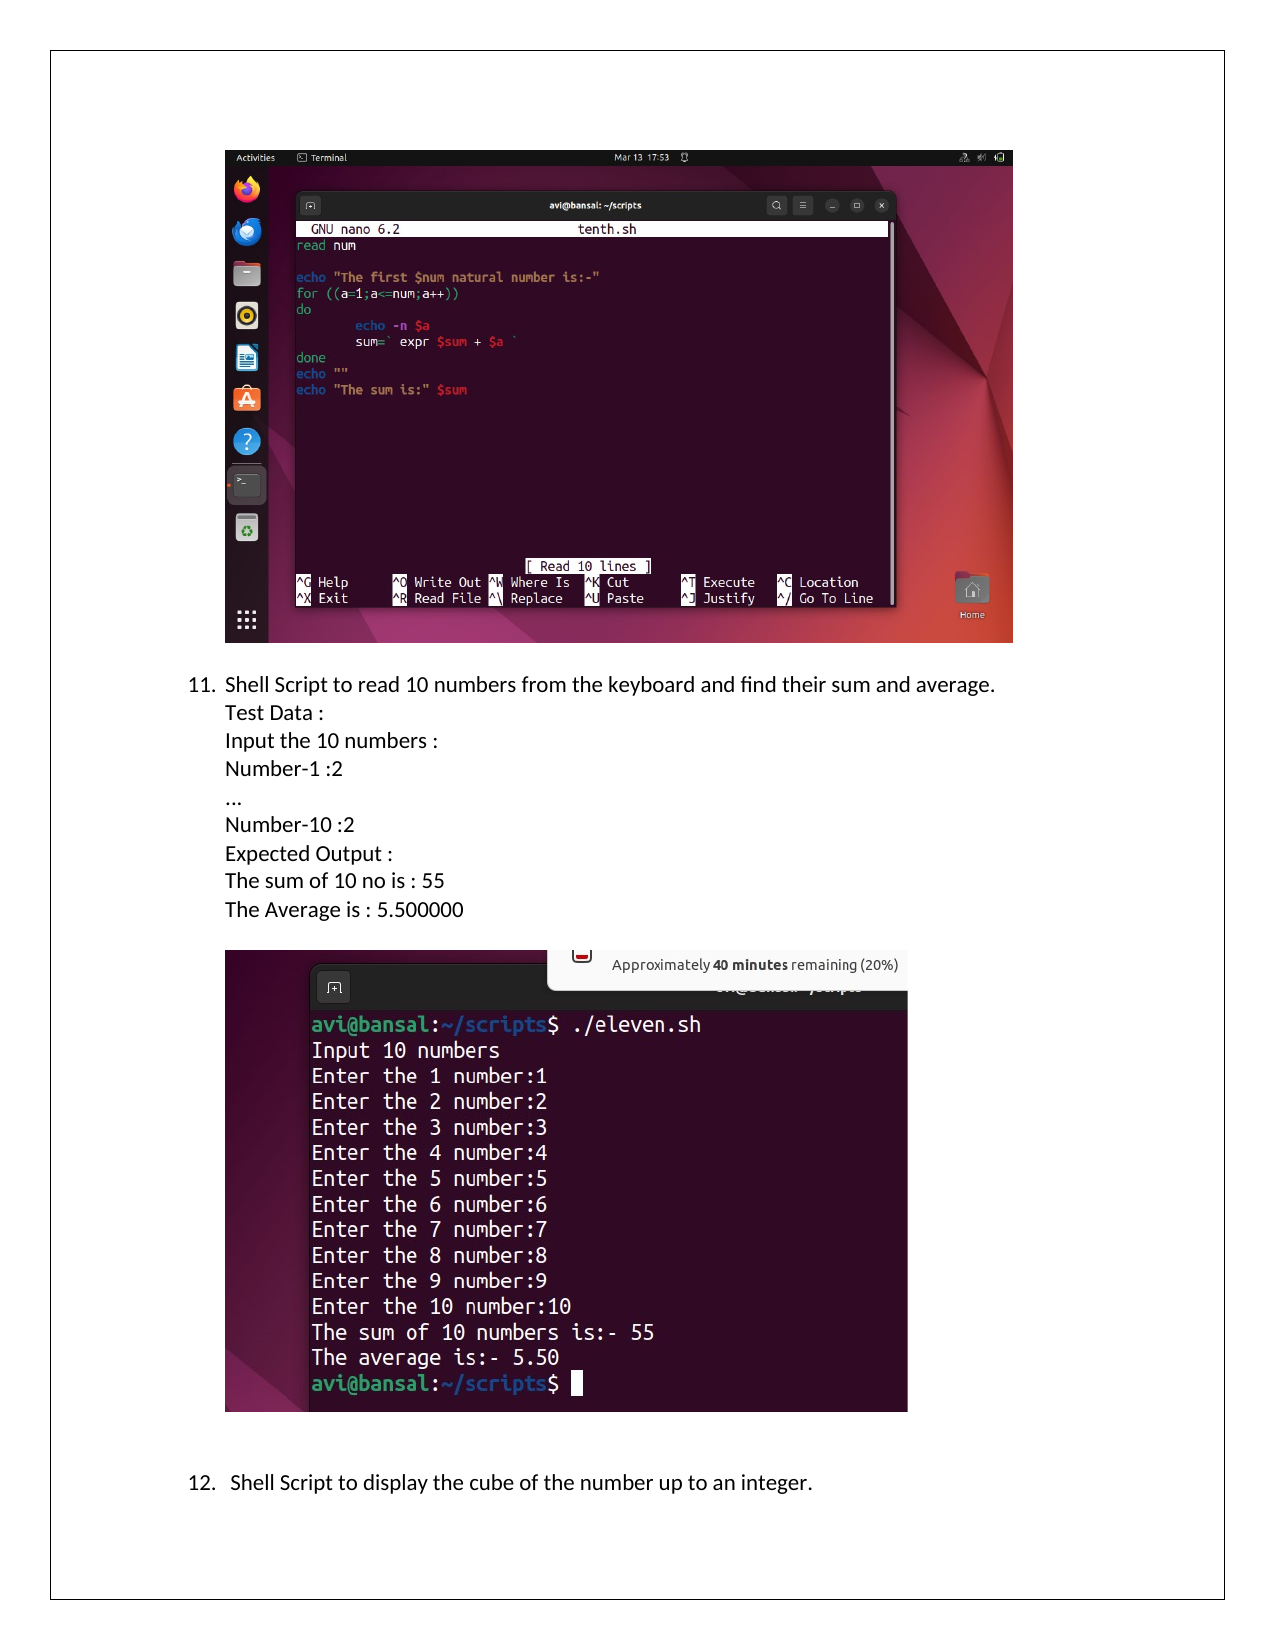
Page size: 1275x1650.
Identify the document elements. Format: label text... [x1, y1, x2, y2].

text Number-10 :2 [225, 811, 1125, 839]
text ... [225, 783, 1125, 811]
picture [225, 950, 908, 1412]
text Test Data : [225, 698, 1125, 727]
text Number-1 :2 [225, 754, 1125, 783]
text Expected Output : [225, 839, 1125, 867]
text The sum of 10 no is : 55 [225, 867, 1125, 895]
picture [225, 150, 1013, 643]
text The Average is : 5.500000 [225, 895, 1125, 923]
list Shell Script to read 10 numbers from the keyboard and find their sum and average. [187, 671, 1125, 698]
text Input the 10 numbers : [225, 727, 1125, 754]
list Shell Script to display the cube of the number up to an integer. [187, 1468, 1125, 1496]
